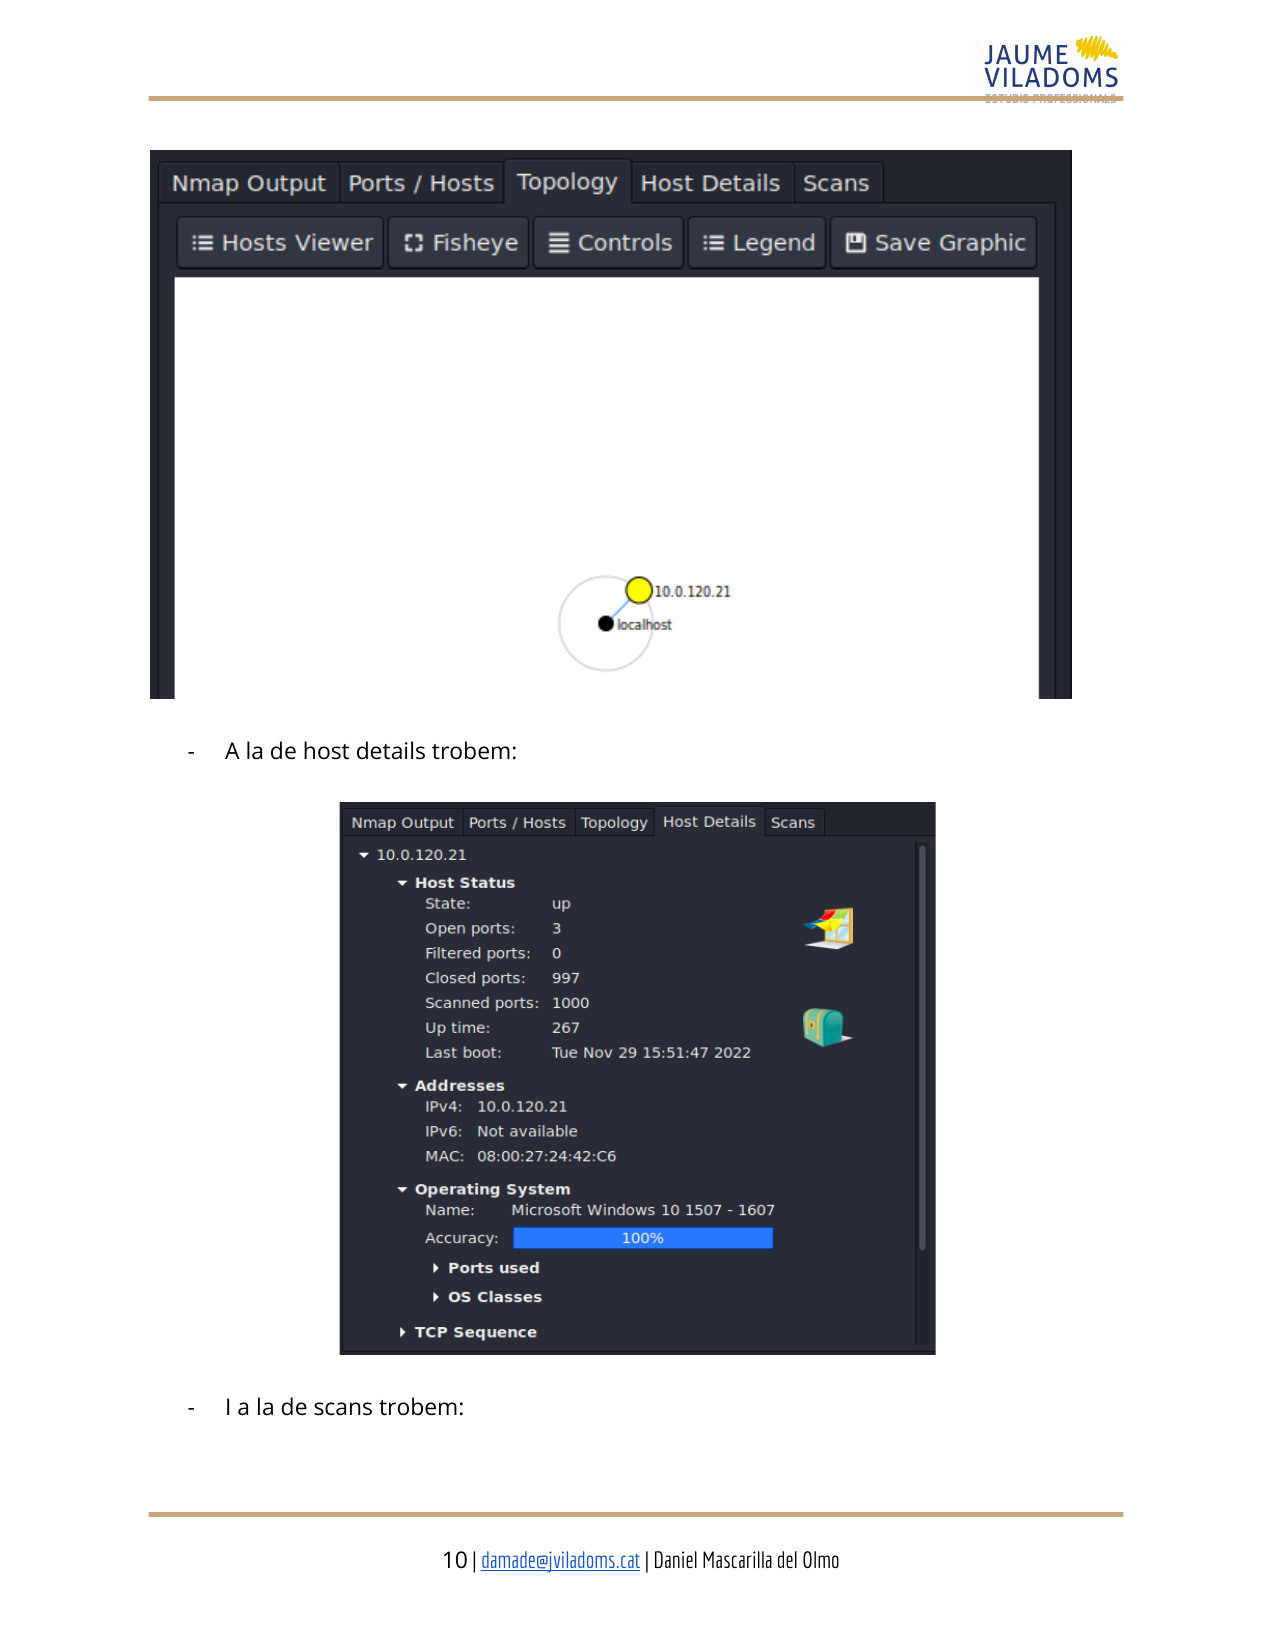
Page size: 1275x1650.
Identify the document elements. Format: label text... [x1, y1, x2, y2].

picture [148, 1512, 1124, 1517]
list I a la de scans trobem: [187, 1391, 1125, 1422]
picture [148, 36, 1125, 107]
list A la de host details trobem: [187, 735, 1125, 766]
picture [150, 150, 1072, 699]
picture [339, 802, 936, 1355]
